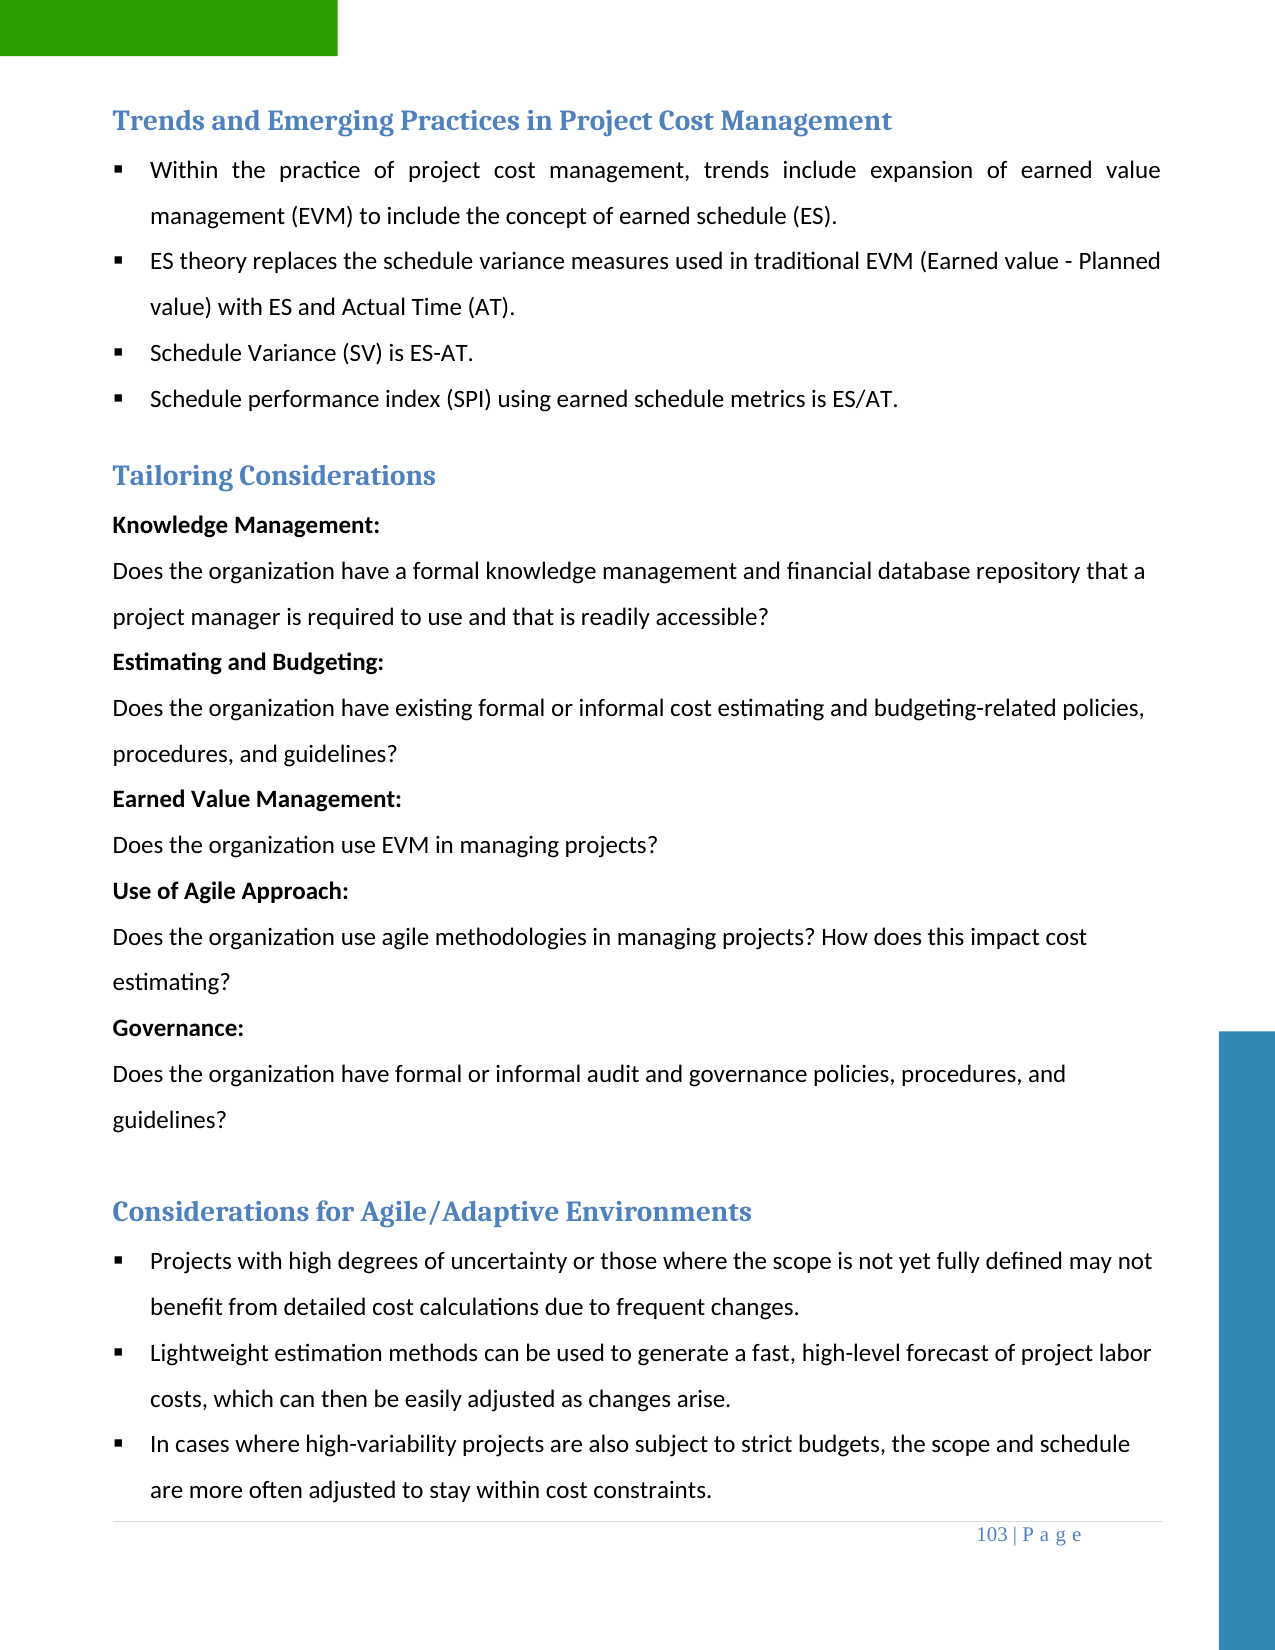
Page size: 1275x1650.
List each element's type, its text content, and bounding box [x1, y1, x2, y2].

list Projects with high degrees of uncertainty or those where the scope is not yet fully defined may not benefit from detailed cost calculations due to frequent changes. [112, 1246, 1162, 1322]
text Does the organization have a formal knowledge management and financial database repository that a project manager is required to use and that is readily accessible? [112, 555, 1162, 631]
text Does the organization use agile methodologies in managing projects? How does this impact cost estimating? [112, 921, 1162, 997]
text Trends and Emerging Practices in Project Cost Management [112, 104, 1162, 137]
text Use of Agile Approach: [112, 875, 1162, 906]
text Does the organization have formal or informal audit and governance policies, procedures, and guidelines? [112, 1058, 1162, 1134]
text Considerations for Agile/Adaptive Environments [112, 1195, 1162, 1229]
text Does the organization have existing formal or informal cost estimating and budgeting-related policies, procedures, and guidelines? [112, 692, 1162, 768]
text Does the organization use EVM in managing projects? [112, 829, 1162, 860]
list ES theory replaces the schedule variance measures used in traditional EVM (Earned value - Planned value) with ES and Actual Time (AT). [112, 246, 1162, 322]
list Within the practice of project cost management, trends include expansion of earned value management (EVM) to include the concept of earned schedule (ES). [112, 154, 1162, 230]
text Estimating and Budgeting: [112, 646, 1162, 677]
list Schedule performance index (SPI) using earned schedule metrics is ES/AT. [112, 383, 1162, 413]
text Earned Value Management: [112, 784, 1162, 814]
text Governance: [112, 1012, 1162, 1043]
text Tailoring Considerations [112, 459, 1162, 492]
text Knowledge Management: [112, 509, 1162, 540]
list Schedule Variance (SV) is ES-AT. [112, 337, 1162, 367]
list Lightweight estimation methods can be used to generate a fast, high-level forecast of project labor costs, which can then be easily adjusted as changes arise. [112, 1337, 1162, 1413]
list In cases where high-variability projects are also subject to strict budgets, the scope and schedule are more often adjusted to stay within cost constraints. [112, 1428, 1162, 1505]
